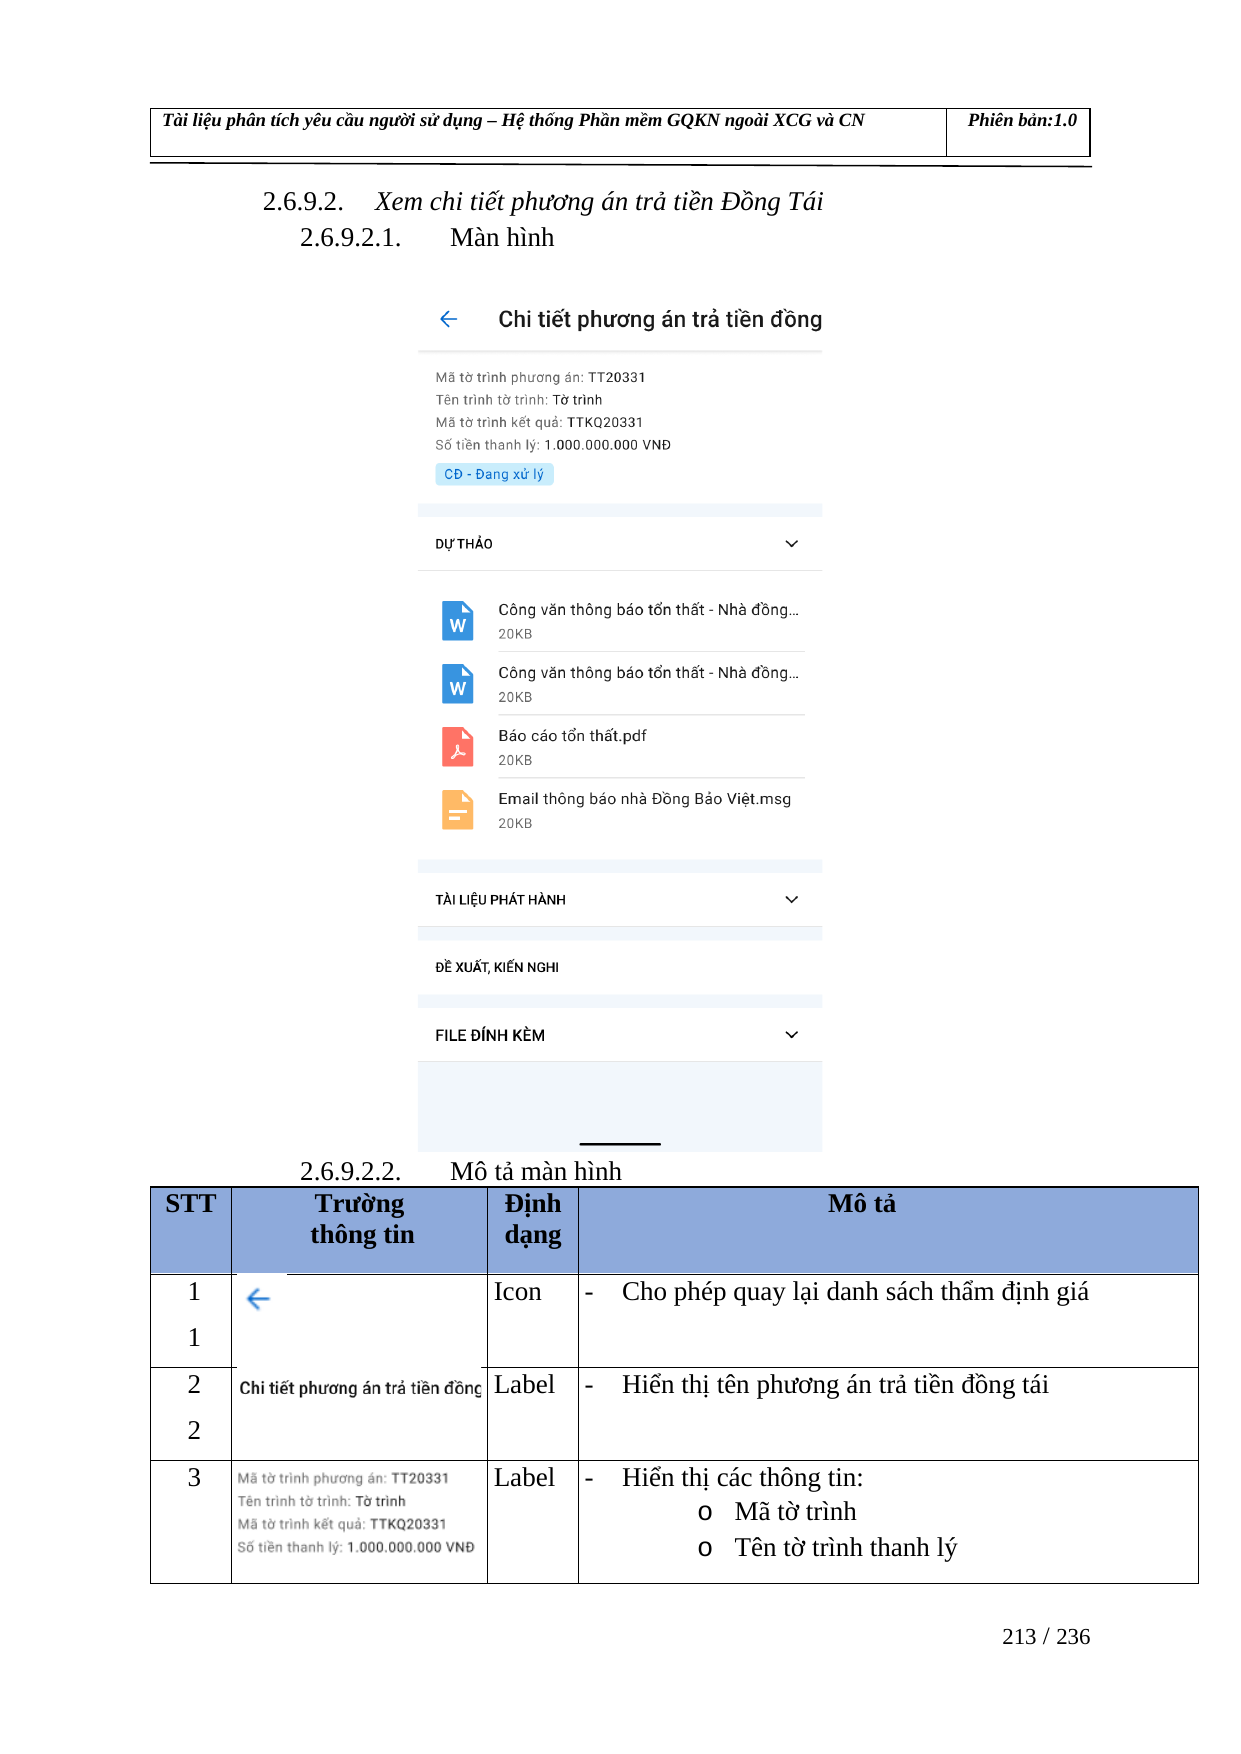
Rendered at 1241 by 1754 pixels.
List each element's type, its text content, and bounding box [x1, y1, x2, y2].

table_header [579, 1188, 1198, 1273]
picture [237, 1367, 482, 1407]
subtitle Mô tả màn hình [300, 1155, 1090, 1186]
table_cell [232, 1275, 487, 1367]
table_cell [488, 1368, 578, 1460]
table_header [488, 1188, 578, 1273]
subtitle Màn hình [300, 221, 1090, 252]
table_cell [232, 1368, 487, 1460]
picture [237, 1461, 482, 1560]
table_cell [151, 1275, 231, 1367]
picture [417, 251, 823, 1152]
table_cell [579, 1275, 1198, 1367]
subtitle Xem chi tiết phương án trả tiền Đồng Tái [263, 185, 1090, 217]
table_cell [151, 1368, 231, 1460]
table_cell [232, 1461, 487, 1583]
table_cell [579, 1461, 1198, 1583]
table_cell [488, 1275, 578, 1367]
picture [237, 1274, 287, 1331]
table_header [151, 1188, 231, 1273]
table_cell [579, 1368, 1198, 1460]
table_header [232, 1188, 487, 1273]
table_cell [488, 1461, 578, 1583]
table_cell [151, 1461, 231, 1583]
